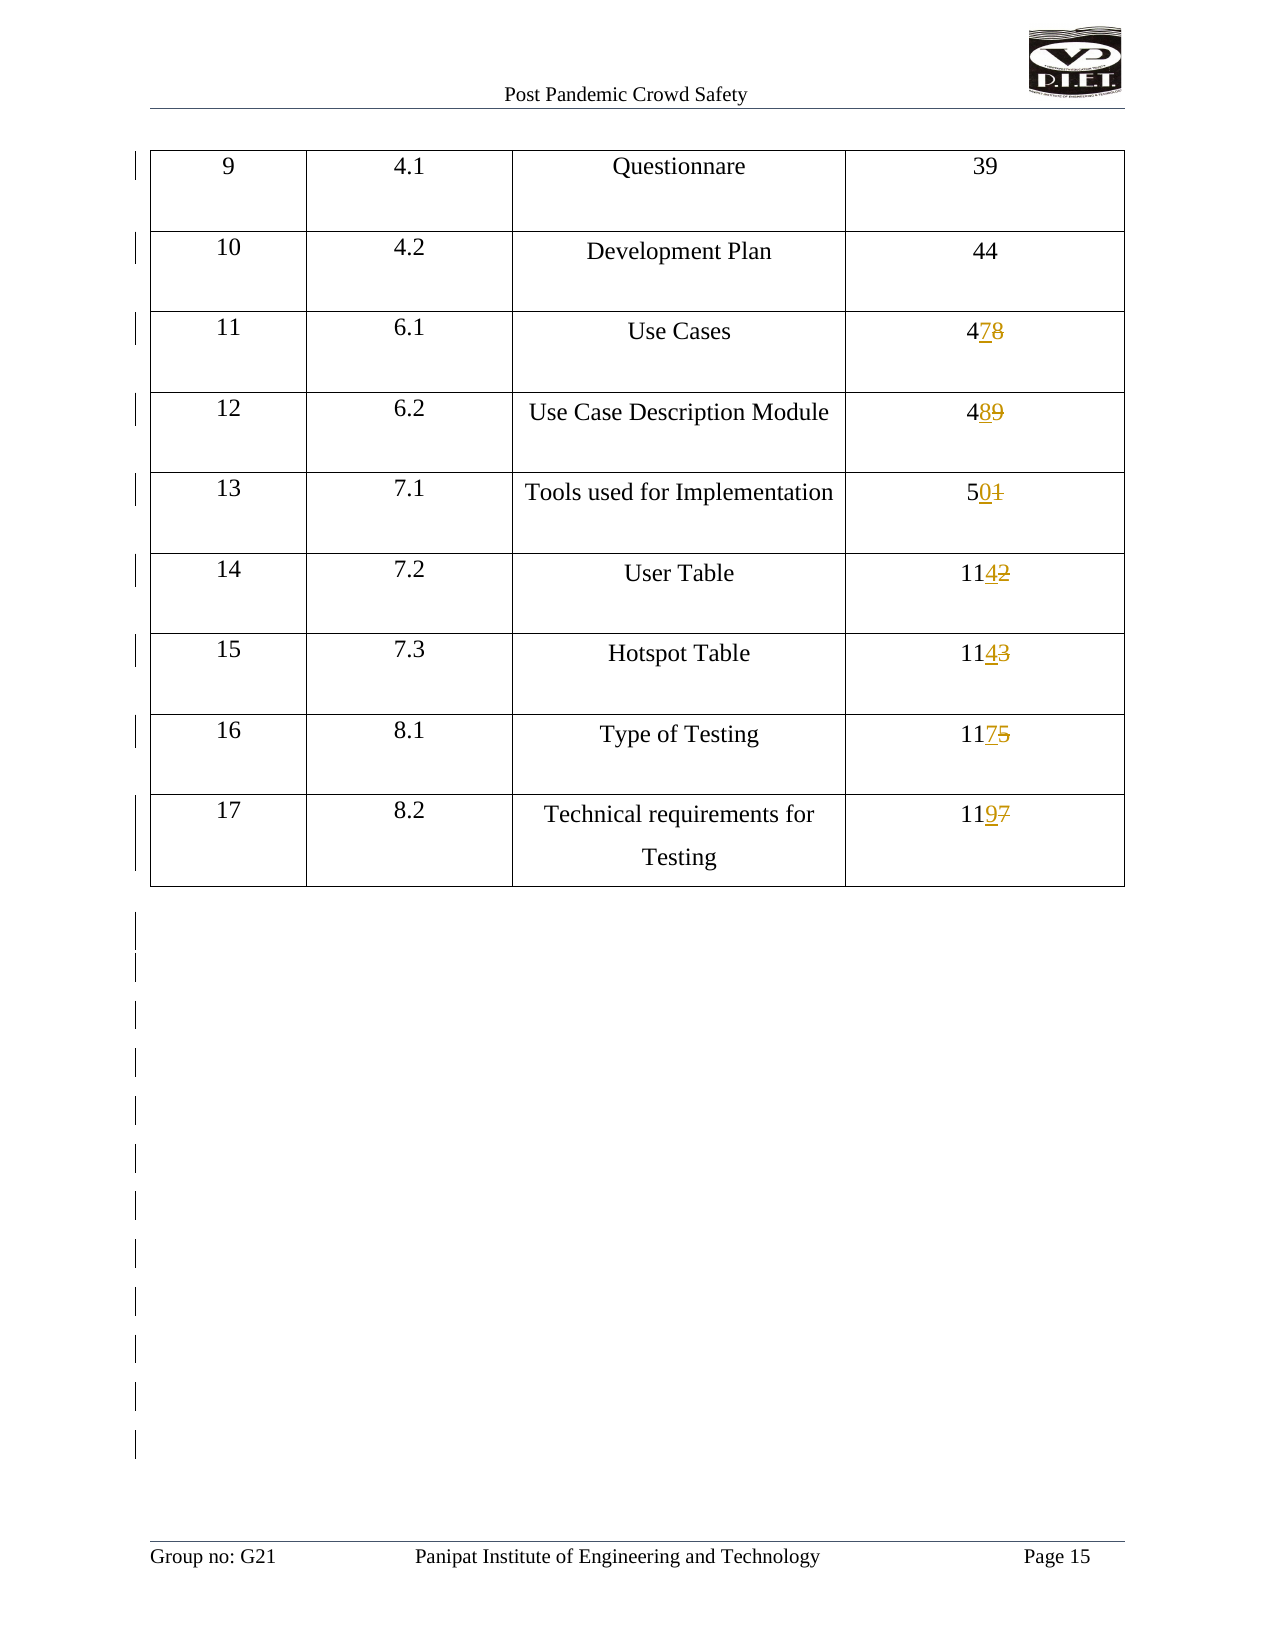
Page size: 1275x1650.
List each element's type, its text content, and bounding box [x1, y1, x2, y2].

table_cell 4 [846, 393, 1124, 472]
table_cell Development Plan [513, 232, 845, 311]
table_cell 8.2 [307, 795, 512, 886]
table_cell 11 [151, 312, 306, 392]
table_cell 39 [846, 151, 1124, 231]
table_cell 11 [846, 554, 1124, 633]
table_cell 7.2 [307, 554, 512, 633]
table_cell 44 [846, 232, 1124, 311]
table_cell 14 [151, 554, 306, 633]
table_cell 11 [846, 795, 1124, 886]
table_cell 16 [151, 715, 306, 794]
table_cell 5 [846, 473, 1124, 553]
table_cell 12 [151, 393, 306, 472]
table_cell 11 [846, 634, 1124, 714]
table_cell 7.1 [307, 473, 512, 553]
table_cell Tools used for Implementation [513, 473, 845, 553]
table_cell 8.1 [307, 715, 512, 794]
table_cell Technical requirements for Testing [513, 795, 845, 886]
table_cell 9 [151, 151, 306, 231]
table_cell 4 [846, 312, 1124, 392]
table_cell 4.1 [307, 151, 512, 231]
table_cell 6.2 [307, 393, 512, 472]
table_cell 7.3 [307, 634, 512, 714]
table_cell 17 [151, 795, 306, 886]
table_cell 15 [151, 634, 306, 714]
table_cell 4.2 [307, 232, 512, 311]
table_cell 13 [151, 473, 306, 553]
table_cell Use Case Description Module [513, 393, 845, 472]
table_cell 6.1 [307, 312, 512, 392]
table_cell 10 [151, 232, 306, 311]
table_cell 11 [846, 715, 1124, 794]
table_cell Type of Testing [513, 715, 845, 794]
table_cell User Table [513, 554, 845, 633]
table_cell Questionnare [513, 151, 845, 231]
table_cell Hotspot Table [513, 634, 845, 714]
table_cell Use Cases [513, 312, 845, 392]
picture [1029, 23, 1122, 101]
